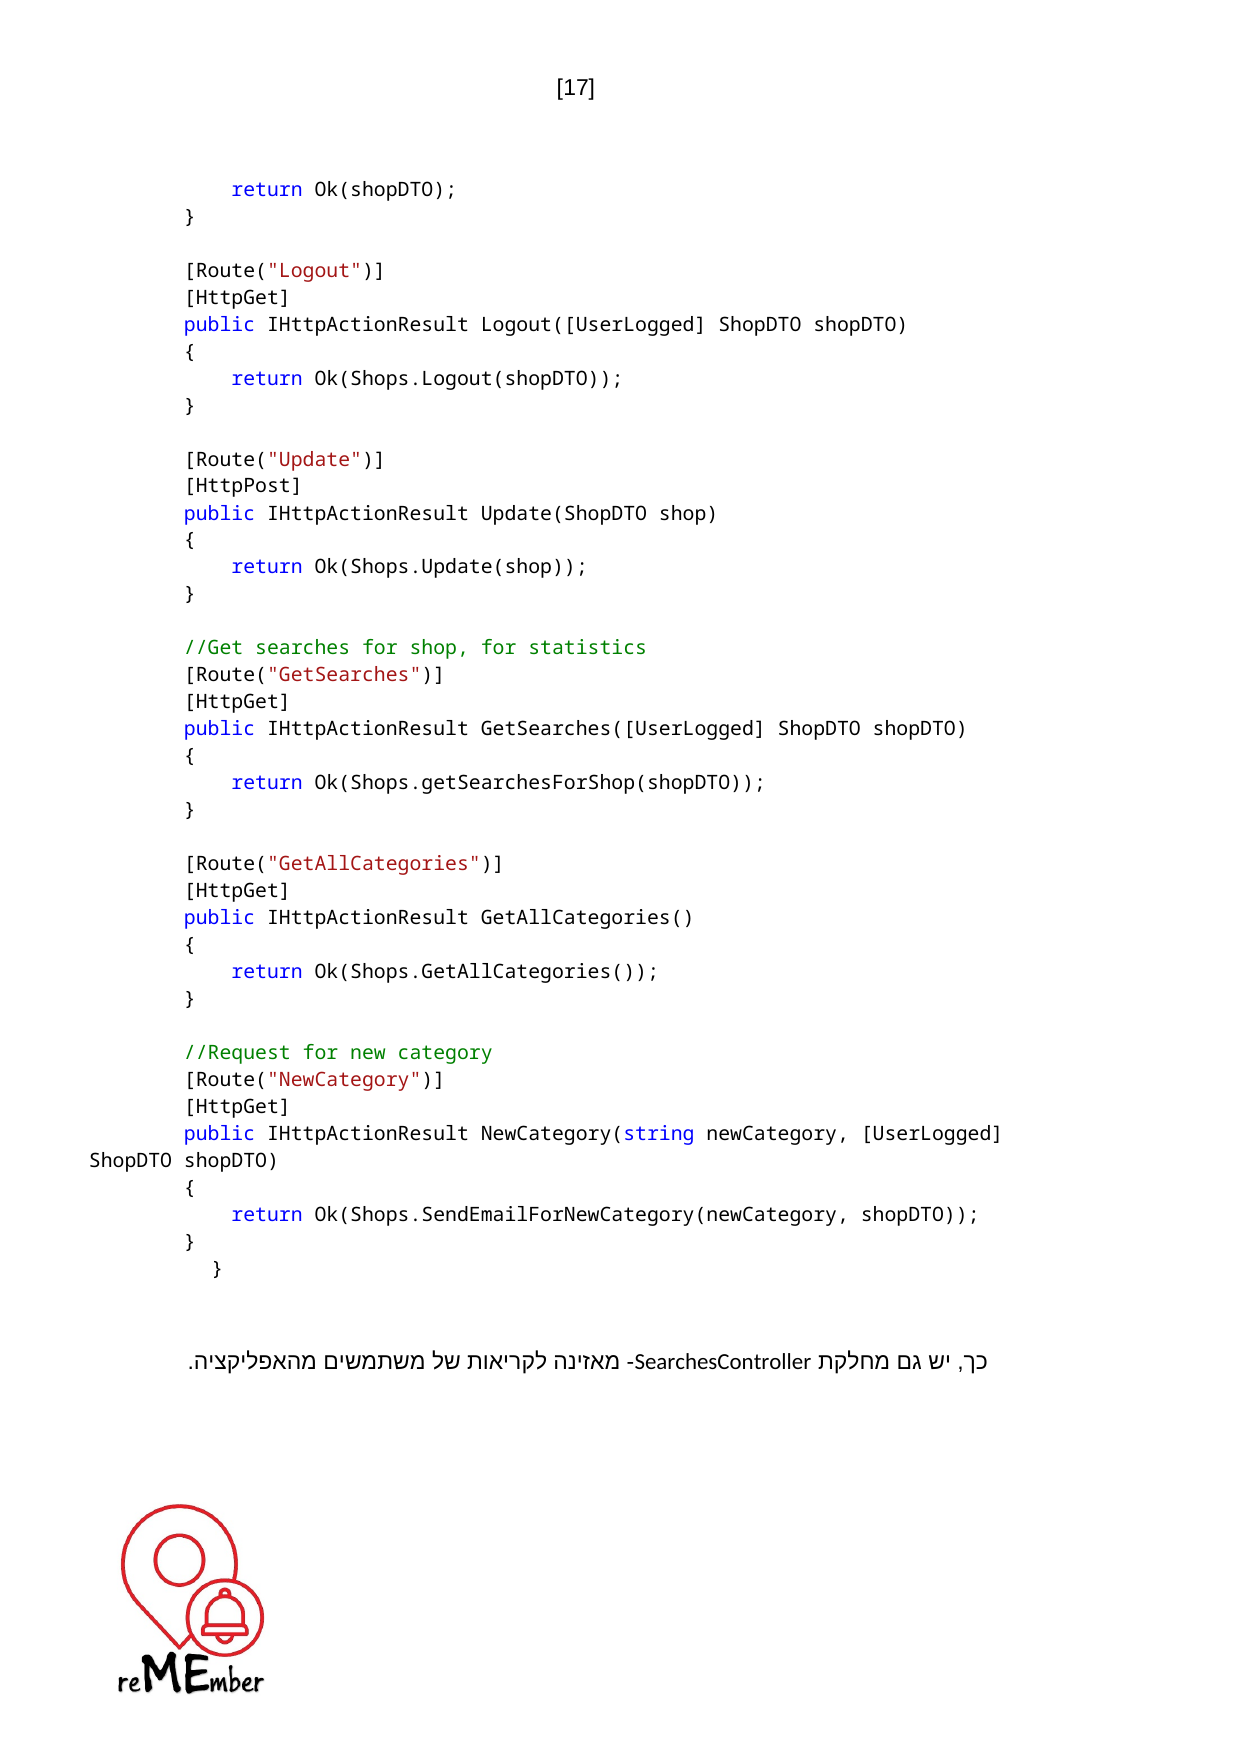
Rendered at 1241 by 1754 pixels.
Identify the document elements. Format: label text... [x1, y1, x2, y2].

text return Ok(shopDTO); [89, 175, 1063, 202]
text public IHttpActionResult Update(ShopDTO shop) [89, 499, 1063, 526]
text //Request for new category [89, 1038, 1063, 1065]
text { [89, 337, 1063, 364]
text } [164, 1254, 1063, 1281]
text } [89, 580, 1063, 607]
text public IHttpActionResult NewCategory(string newCategory, [UserLogged] ShopDTO shopDTO) [89, 1119, 1063, 1173]
text public IHttpActionResult GetAllCategories() [89, 903, 1063, 930]
text } [89, 796, 1063, 822]
text } [89, 202, 1063, 229]
text כך, יש גם מחלקת SearchesController- מאזינה לקריאות של משתמשים מהאפליקציה. [89, 1347, 988, 1375]
text //Get searches for shop, for statistics [89, 634, 1063, 661]
text public IHttpActionResult Logout([UserLogged] ShopDTO shopDTO) [89, 310, 1063, 337]
text [HttpGet] [89, 688, 1063, 714]
text [HttpGet] [89, 876, 1063, 903]
text [HttpGet] [89, 283, 1063, 310]
text [HttpGet] [89, 1092, 1063, 1119]
text { [89, 1173, 1063, 1200]
text } [89, 984, 1063, 1011]
text } [89, 391, 1063, 418]
text return Ok(Shops.Update(shop)); [89, 553, 1063, 580]
text [Route("Update")] [89, 445, 1063, 472]
text { [89, 526, 1063, 553]
text { [89, 930, 1063, 957]
text return Ok(Shops.getSearchesForShop(shopDTO)); [89, 768, 1063, 796]
text public IHttpActionResult GetSearches([UserLogged] ShopDTO shopDTO) [89, 714, 1063, 742]
text return Ok(Shops.Logout(shopDTO)); [89, 364, 1063, 391]
text [Route("NewCategory")] [89, 1065, 1063, 1092]
text [Route("GetSearches")] [89, 661, 1063, 688]
picture [0, 1493, 377, 1706]
text } [89, 1227, 1063, 1254]
text [Route("GetAllCategories")] [89, 849, 1063, 876]
text { [89, 742, 1063, 768]
text return Ok(Shops.GetAllCategories()); [89, 957, 1063, 984]
text return Ok(Shops.SendEmailForNewCategory(newCategory, shopDTO)); [89, 1200, 1063, 1227]
text [Route("Logout")] [89, 256, 1063, 283]
text [HttpPost] [89, 472, 1063, 499]
